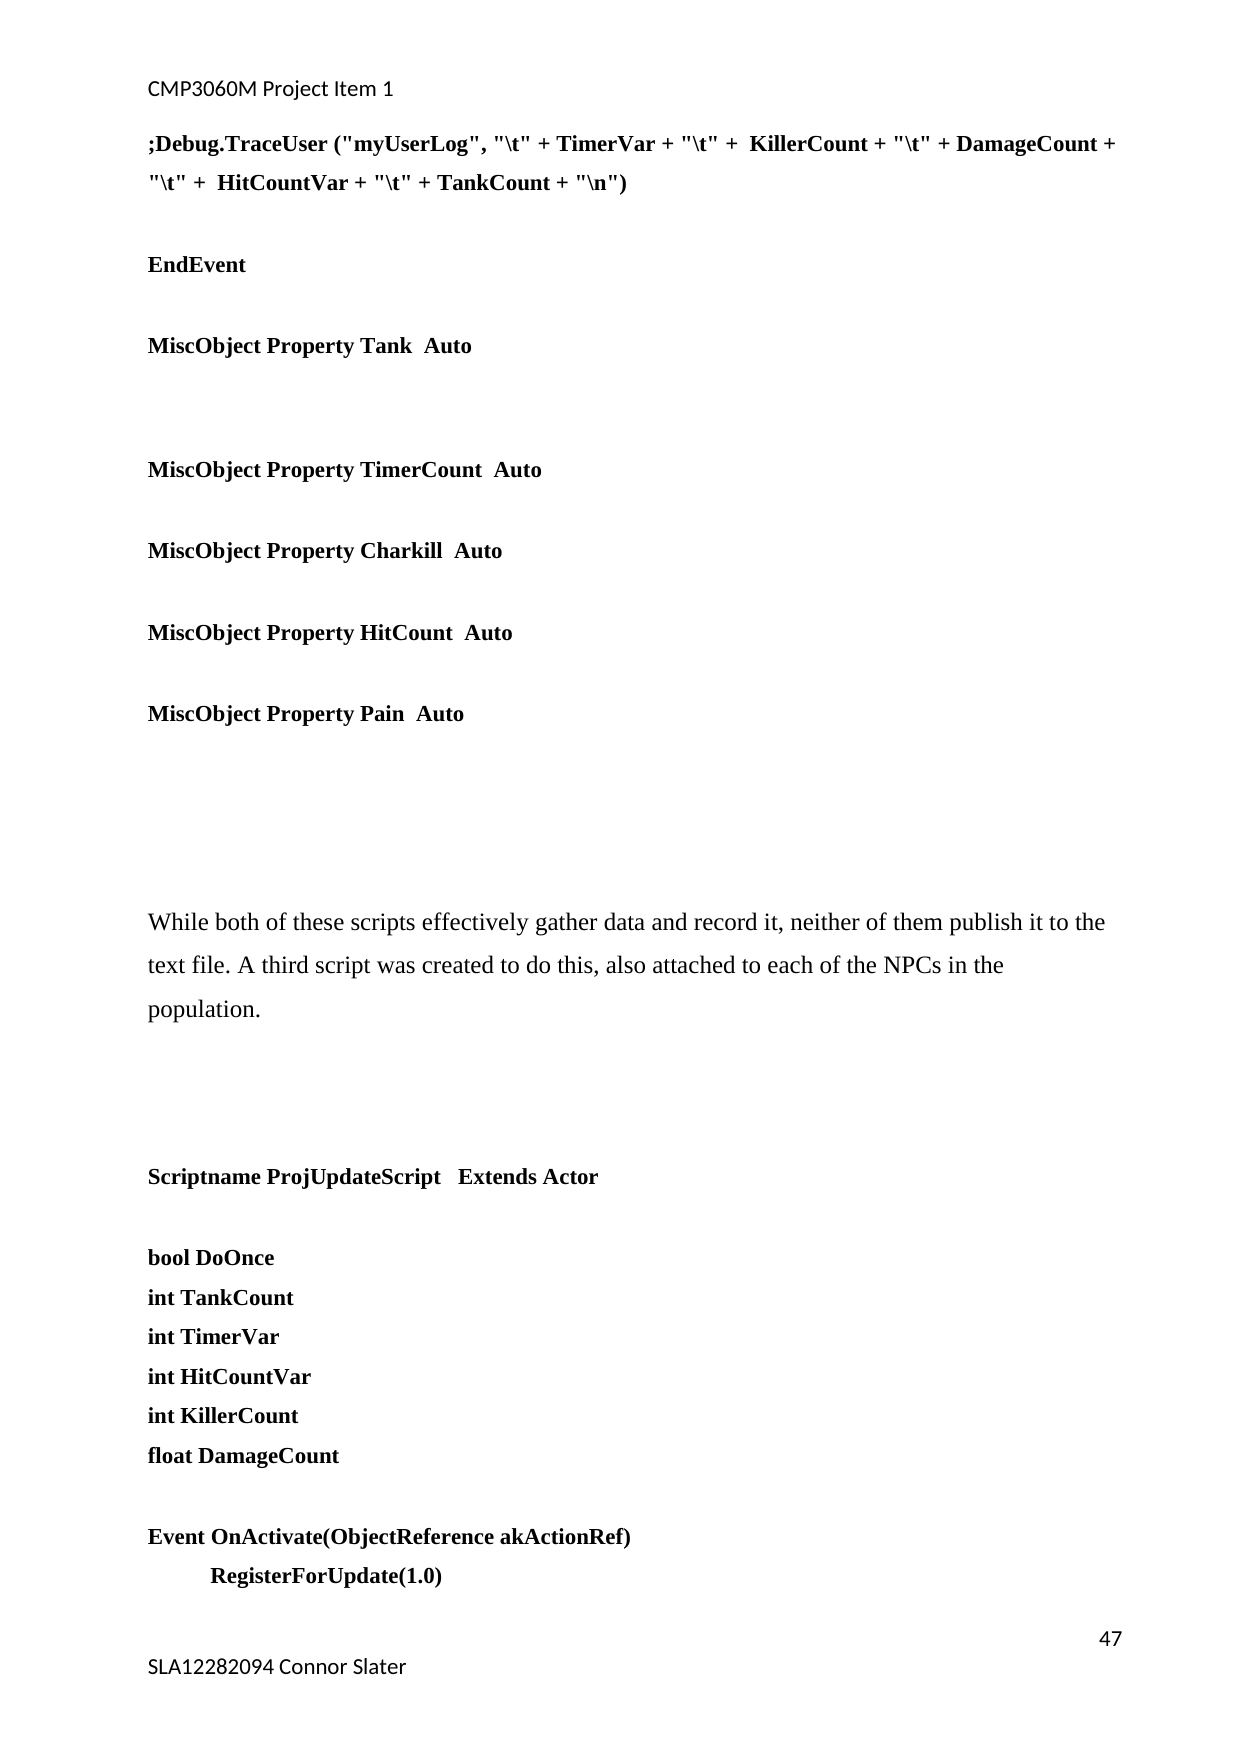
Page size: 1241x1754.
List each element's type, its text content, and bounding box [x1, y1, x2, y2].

text MiscObject Property TimerCount Auto [148, 456, 1122, 482]
text ;Debug.TraceUser ("myUserLog", "\t" + TimerVar + "\t" + KillerCount + "\t" + DamageCount + "\t" + HitCountVar + "\t" + TankCount + "\n") [148, 130, 1122, 196]
text While both of these scripts effectively gather data and record it, neither of them publish it to the text file. A third script was created to do this, also attached to each of the NPCs in the population. [148, 907, 1122, 1022]
text int TimerVar [148, 1323, 1122, 1349]
text int HitCountVar [148, 1363, 1122, 1389]
text bool DoOnce [148, 1244, 1122, 1271]
text int TankCount [148, 1284, 1122, 1310]
text EndEvent [148, 251, 1122, 277]
text Scriptname ProjUpdateScript Extends Actor [148, 1163, 1122, 1189]
text Event OnActivate(ObjectReference akActionRef) [148, 1523, 1122, 1549]
text MiscObject Property Charkill Auto [148, 537, 1122, 563]
text RegisterForUpdate(1.0) [148, 1563, 1122, 1589]
text MiscObject Property Tank Auto [148, 332, 1122, 359]
text MiscObject Property Pain Auto [148, 700, 1122, 726]
text float DamageCount [148, 1442, 1122, 1468]
text int KillerCount [148, 1402, 1122, 1428]
text MiscObject Property HitCount Auto [148, 619, 1122, 645]
